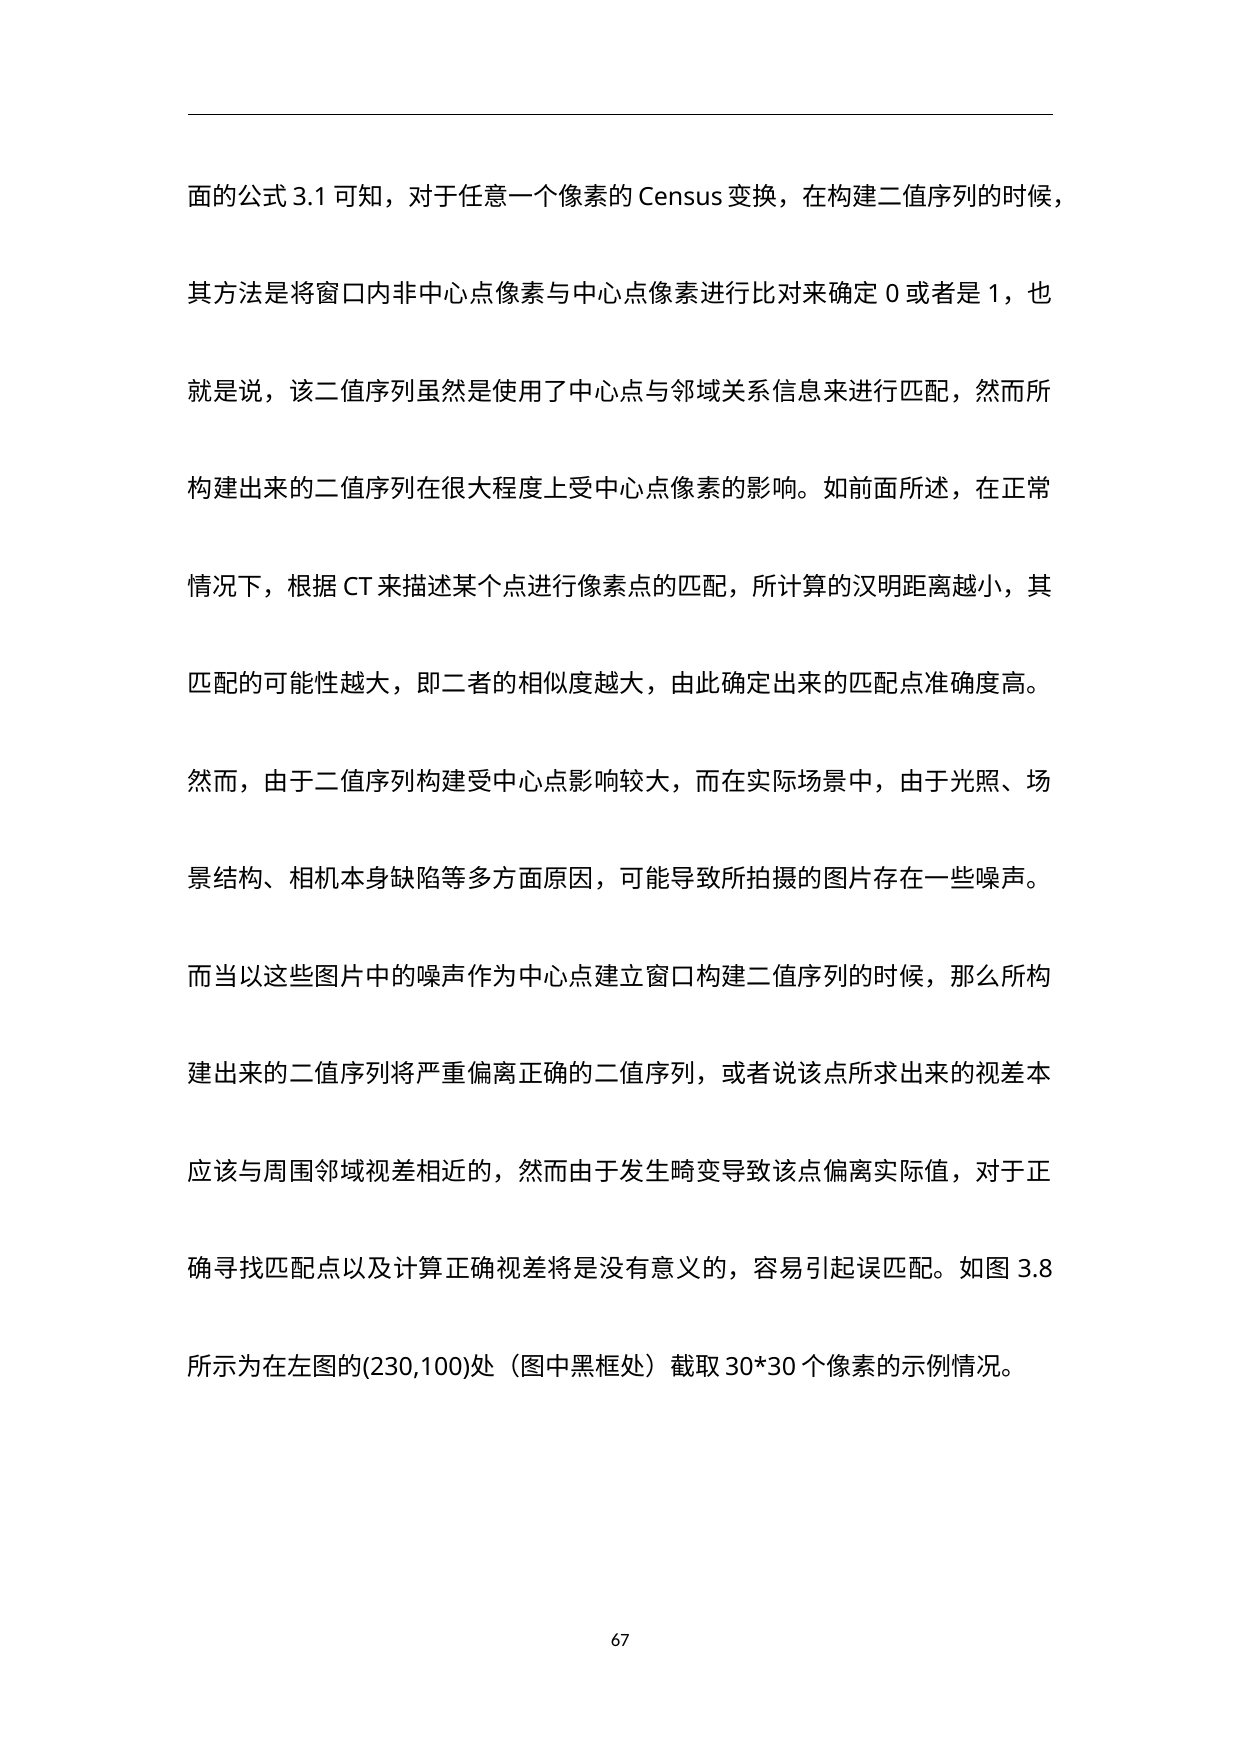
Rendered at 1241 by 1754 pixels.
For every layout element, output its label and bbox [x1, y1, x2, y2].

text [187, 162, 1053, 1397]
